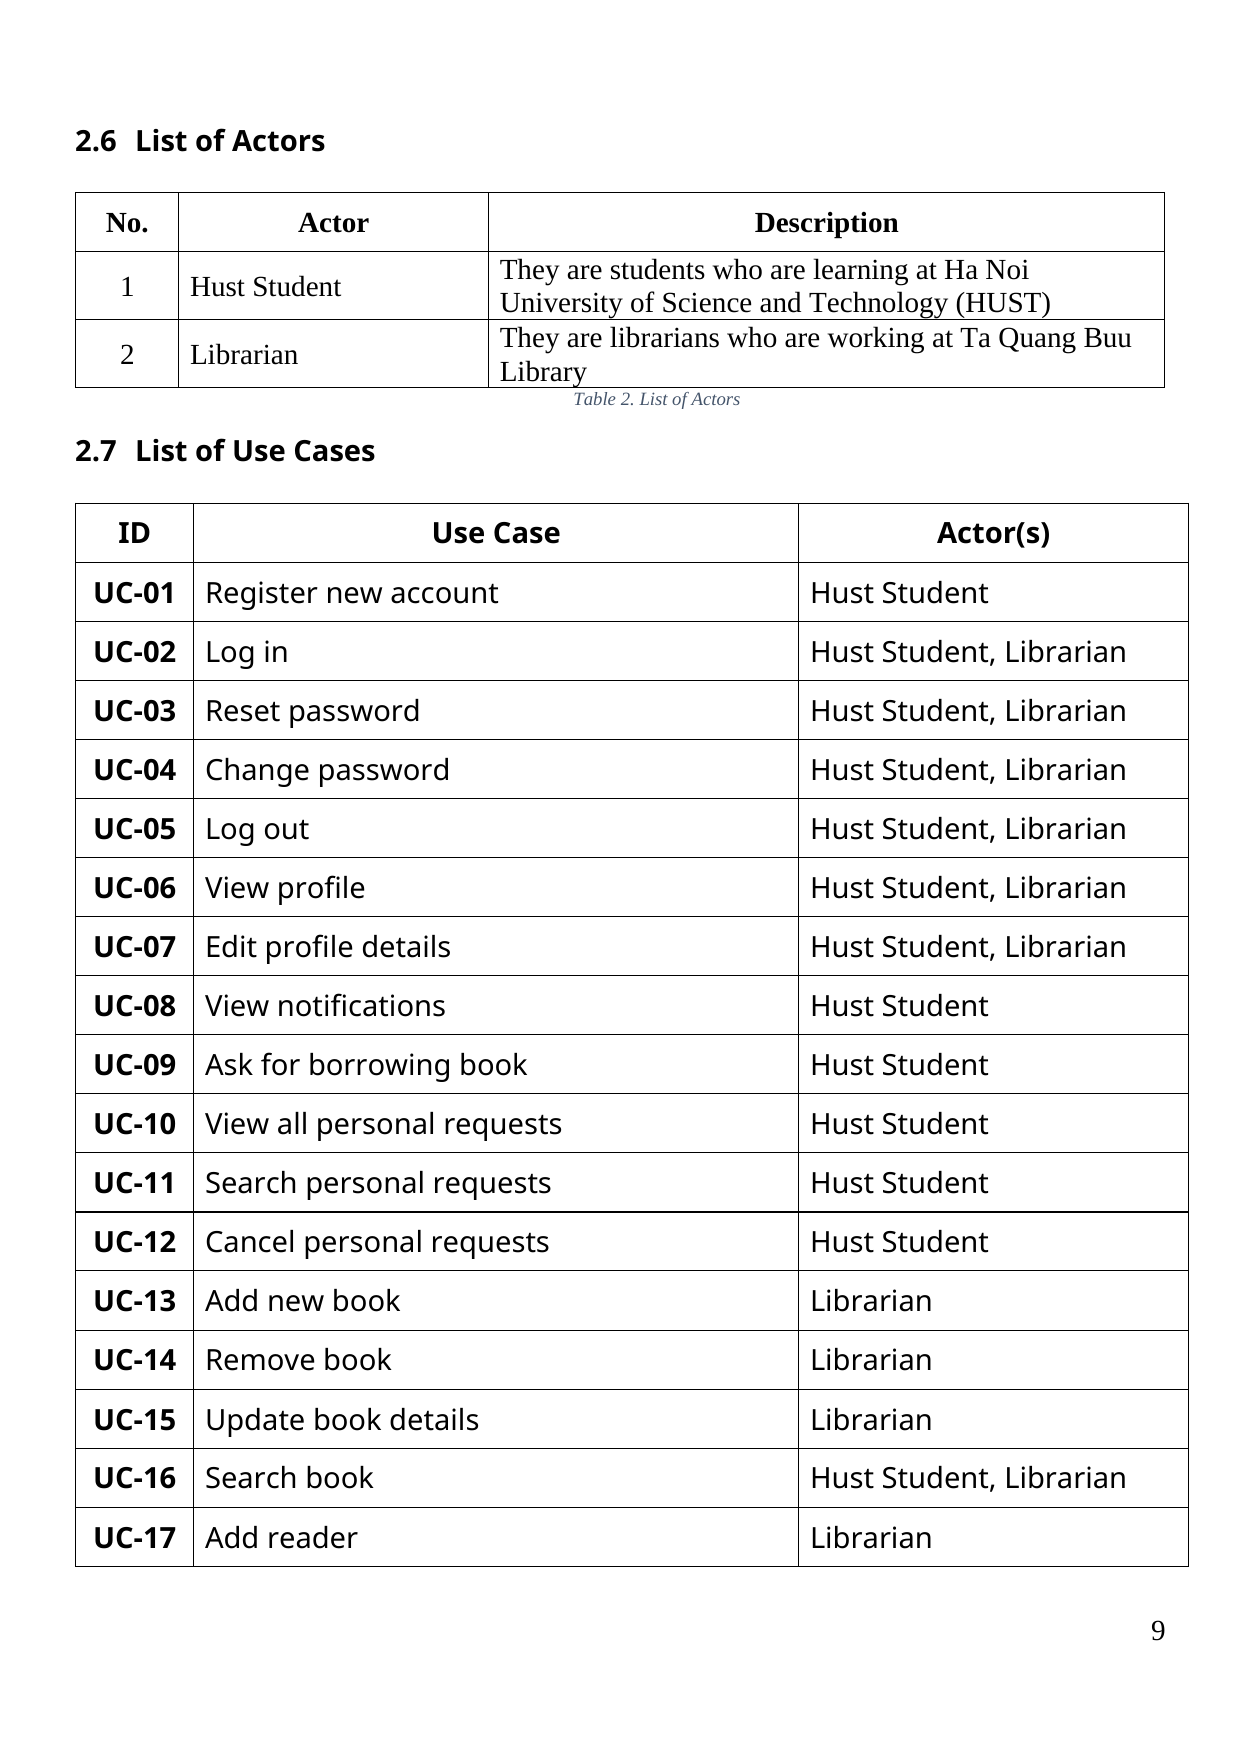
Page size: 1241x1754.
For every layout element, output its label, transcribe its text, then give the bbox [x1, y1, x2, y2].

table_cell UC-07 [76, 917, 193, 975]
table_cell View profile [194, 858, 798, 916]
table_cell View all personal requests [194, 1094, 798, 1152]
subtitle List of Actors [75, 120, 1165, 159]
table_cell Search book [194, 1449, 798, 1507]
table_cell Hust Student [799, 1094, 1188, 1152]
table_header ID [76, 504, 193, 562]
table_cell UC-13 [76, 1271, 193, 1329]
table_cell Hust Student, Librarian [799, 858, 1188, 916]
table_cell Librarian [799, 1331, 1188, 1388]
table_cell They are students who are learning at Ha Noi University of Science and Technology (HUST) [489, 252, 1164, 319]
table_cell Hust Student [799, 1213, 1188, 1270]
table_cell Add reader [194, 1508, 798, 1566]
table_cell UC-05 [76, 799, 193, 857]
table_cell UC-15 [76, 1390, 193, 1448]
subtitle List of Use Cases [75, 431, 1165, 470]
table_cell UC-02 [76, 622, 193, 680]
table_cell Cancel personal requests [194, 1213, 798, 1270]
table_cell 2 [76, 320, 178, 387]
table_cell Search personal requests [194, 1153, 798, 1211]
table_cell 1 [76, 252, 178, 319]
table_cell Hust Student [799, 563, 1188, 621]
table_cell View notifications [194, 976, 798, 1034]
table_header Description [489, 193, 1164, 251]
table_cell Reset password [194, 681, 798, 739]
table_cell UC-14 [76, 1331, 193, 1388]
table_cell UC-04 [76, 740, 193, 798]
table_header Actor [179, 193, 488, 251]
table_cell UC-11 [76, 1153, 193, 1211]
table_cell UC-17 [76, 1508, 193, 1566]
table_cell UC-12 [76, 1213, 193, 1270]
table_cell UC-08 [76, 976, 193, 1034]
table_cell Edit profile details [194, 917, 798, 975]
table_cell Librarian [799, 1271, 1188, 1329]
table_cell Librarian [179, 320, 488, 387]
table_cell Hust Student [799, 1035, 1188, 1093]
table_cell They are librarians who are working at Ta Quang Buu Library [489, 320, 1164, 387]
table_cell UC-10 [76, 1094, 193, 1152]
table_header Actor(s) [799, 504, 1188, 562]
table_cell Hust Student, Librarian [799, 681, 1188, 739]
table_cell Ask for borrowing book [194, 1035, 798, 1093]
table_cell Hust Student [179, 252, 488, 319]
table_header Use Case [194, 504, 798, 562]
table_cell Hust Student, Librarian [799, 799, 1188, 857]
table_cell UC-09 [76, 1035, 193, 1093]
table_cell UC-03 [76, 681, 193, 739]
table_cell Add new book [194, 1271, 798, 1329]
table_cell Register new account [194, 563, 798, 621]
table_cell Hust Student, Librarian [799, 917, 1188, 975]
table_header No. [76, 193, 178, 251]
table_cell UC-01 [76, 563, 193, 621]
table_cell Log out [194, 799, 798, 857]
table_cell Hust Student, Librarian [799, 1449, 1188, 1507]
table_cell UC-16 [76, 1449, 193, 1507]
table_cell Hust Student [799, 976, 1188, 1034]
table_cell Librarian [799, 1390, 1188, 1448]
table_cell Change password [194, 740, 798, 798]
table_cell Librarian [799, 1508, 1188, 1566]
table_cell Hust Student, Librarian [799, 740, 1188, 798]
table_cell Log in [194, 622, 798, 680]
table_cell UC-06 [76, 858, 193, 916]
table_cell Remove book [194, 1331, 798, 1388]
table_cell Hust Student [799, 1153, 1188, 1211]
table_cell Update book details [194, 1390, 798, 1448]
table_cell Hust Student, Librarian [799, 622, 1188, 680]
